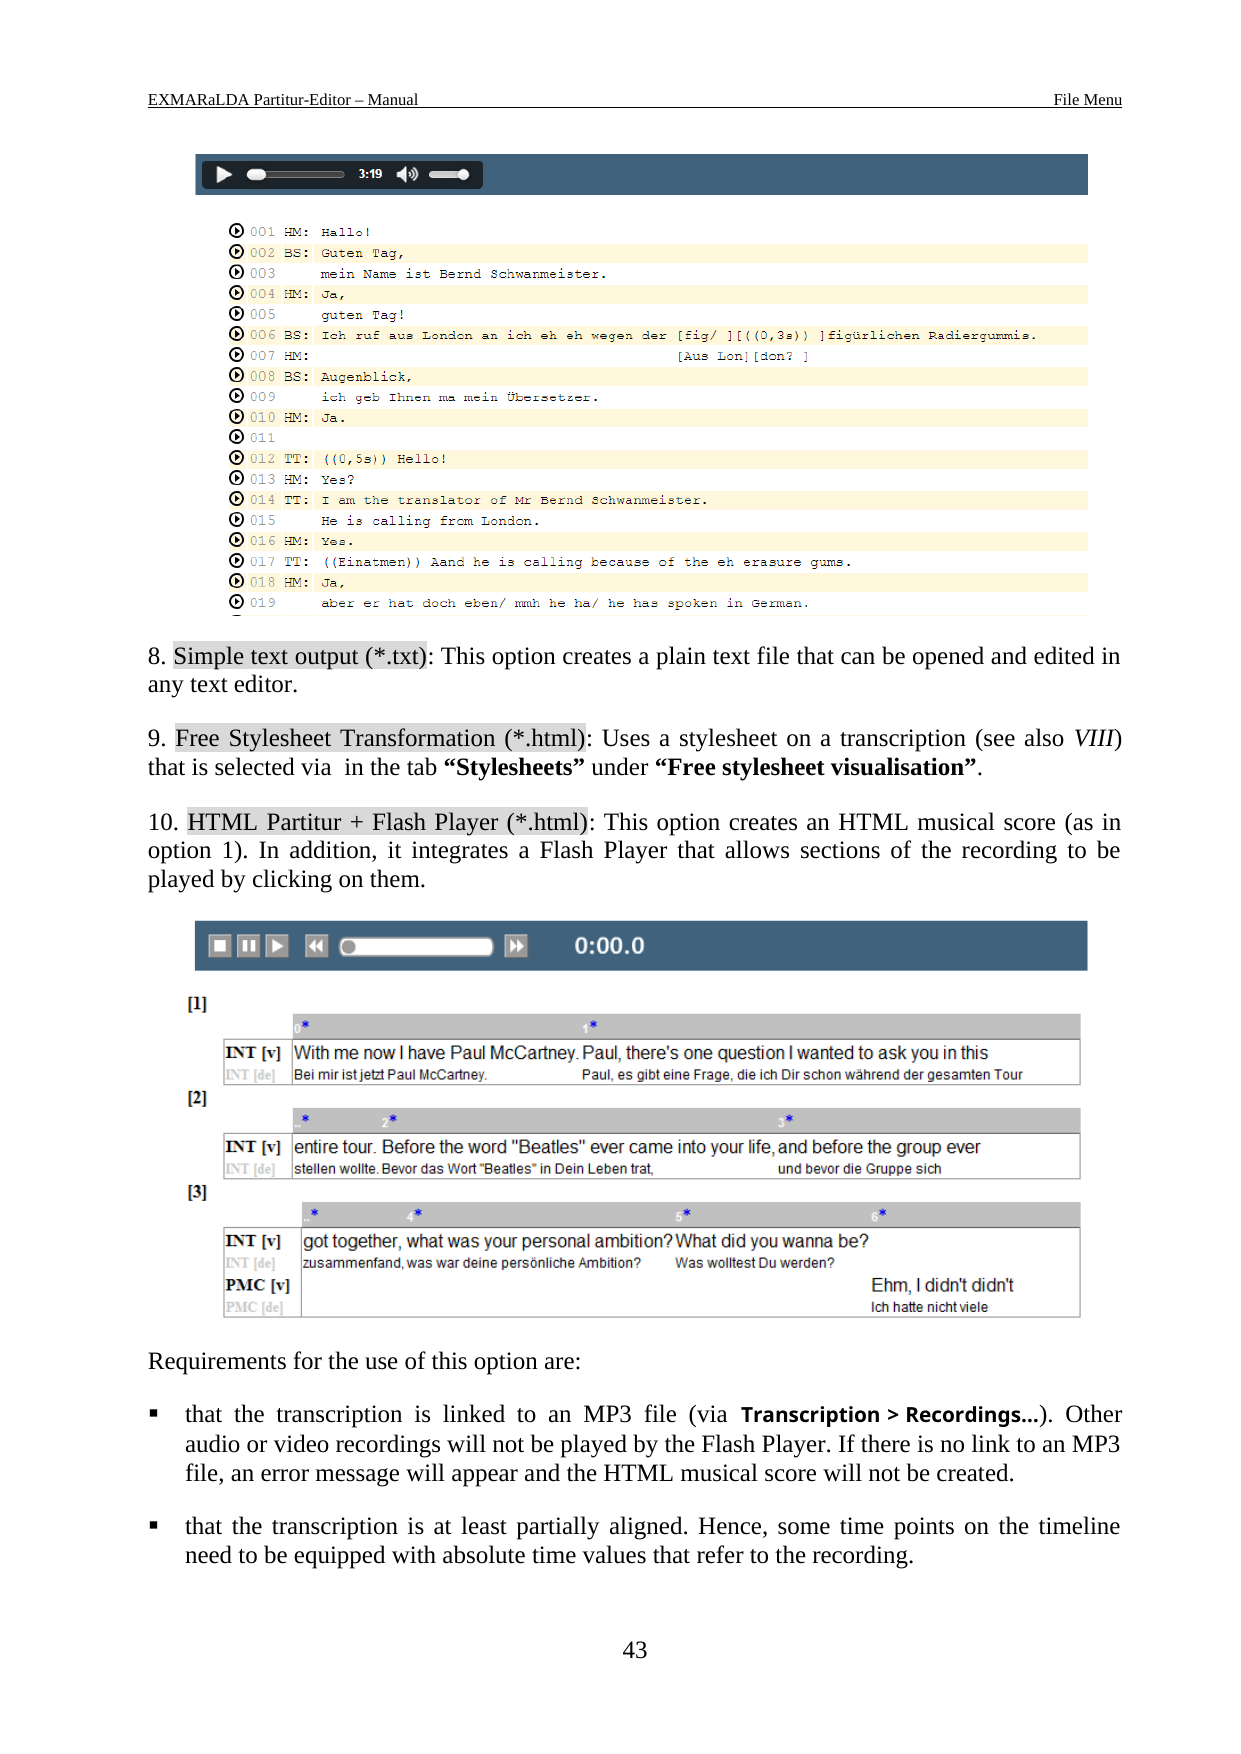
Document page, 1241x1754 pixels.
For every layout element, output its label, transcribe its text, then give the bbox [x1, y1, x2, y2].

text that the transcription is linked to an MP3 file (via Transcription > Recordings…). Other audio or video recordings will not be played by the Flash Player. If there is no link to an MP3 file, an error message will appear and the HTML musical score will not be created. [148, 1399, 1122, 1486]
text 10. HTML Partitur + Flash Player (*.html): This option creates an HTML musical score (as in option 1). In addition, it integrates a Flash Player that allows sections of the recording to be played by clicking on them. [148, 807, 1122, 893]
picture [181, 917, 1089, 1321]
text Requirements for the use of this option are: [148, 1346, 1122, 1374]
text 9. Free Stylesheet Transformation (*.html): Uses a stylesheet on a transcription (see also VIII) that is selected via Edit > Preferences… in the tab “Stylesheets” under “Free stylesheet visualisation”. [148, 723, 1122, 782]
picture [181, 147, 1088, 616]
text 8. Simple text output (*.txt): This option creates a plain text file that can be opened and edited in any text editor. [148, 641, 1122, 698]
text that the transcription is at least partially aligned. Hence, some time points on the timeline need to be equipped with absolute time values that refer to the recording. [148, 1511, 1122, 1569]
